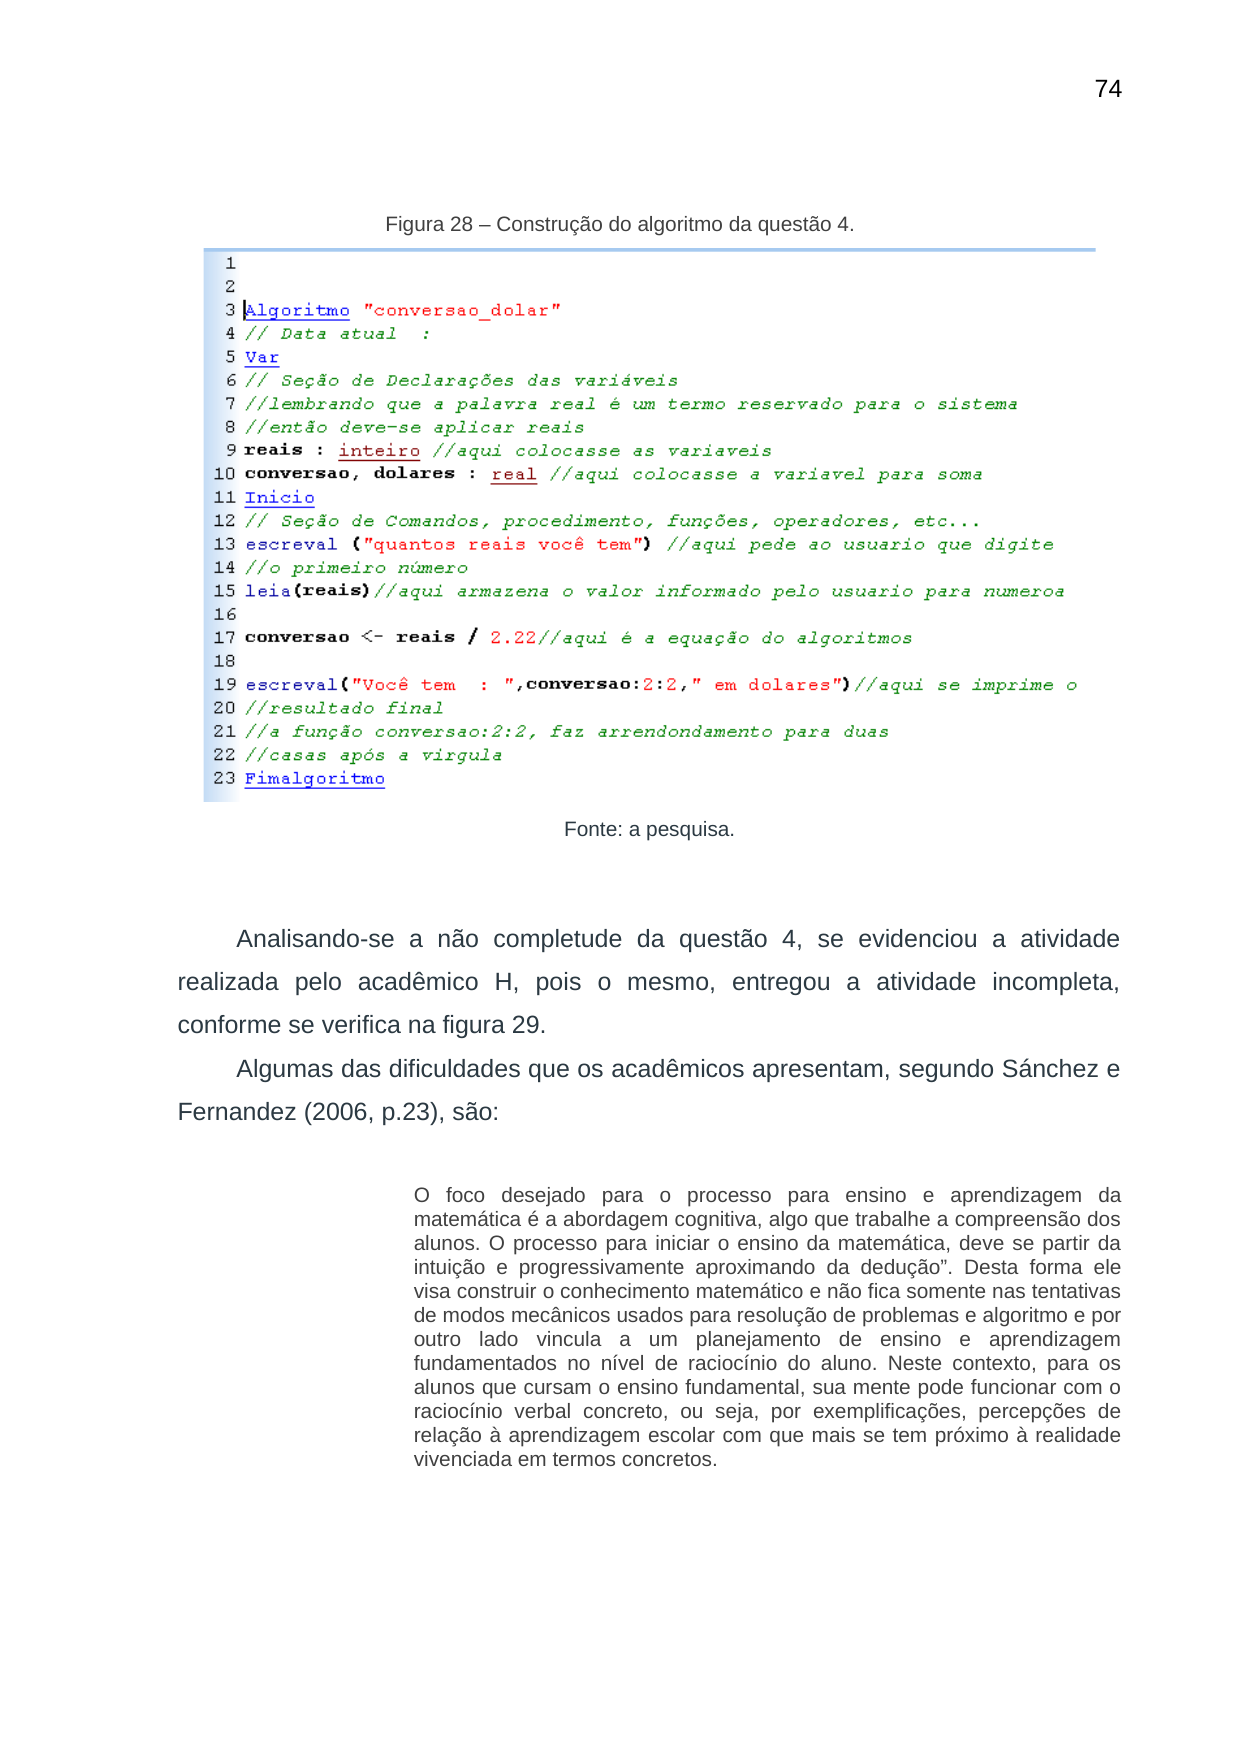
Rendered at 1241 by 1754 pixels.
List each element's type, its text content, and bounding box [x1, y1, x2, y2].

text Fonte: a pesquisa. [118, 816, 1122, 840]
text Algumas das dificuldades que os acadêmicos apresentam, segundo Sánchez e Fernandez (2006, p.23), são: [177, 1053, 1122, 1125]
text O foco desejado para o processo para ensino e aprendizagem da matemática é a abordagem cognitiva, algo que trabalhe a compreensão dos alunos. O processo para iniciar o ensino da matemática, deve se partir da intuição e progressivamente aproximando da dedução”. Desta forma ele visa construir o conhecimento matemático e não fica somente nas tentativas de modos mecânicos usados para resolução de problemas e algoritmo e por outro lado vincula a um planejamento de ensino e aprendizagem fundamentados no nível de raciocínio do aluno. Neste contexto, para os alunos que cursam o ensino fundamental, sua mente pode funcionar com o raciocínio verbal concreto, ou seja, por exemplificações, percepções de relação à aprendizagem escolar com que mais se tem próximo à realidade vivenciada em termos concretos. [413, 1183, 1122, 1470]
text Figura 28 – Construção do algoritmo da questão 4. [118, 212, 1122, 236]
text Analisando-se a não completude da questão 4, se evidenciou a atividade realizada pelo acadêmico H, pois o mesmo, entregou a atividade incompleta, conforme se verifica na figura 29. [177, 924, 1122, 1039]
picture [203, 248, 1096, 802]
